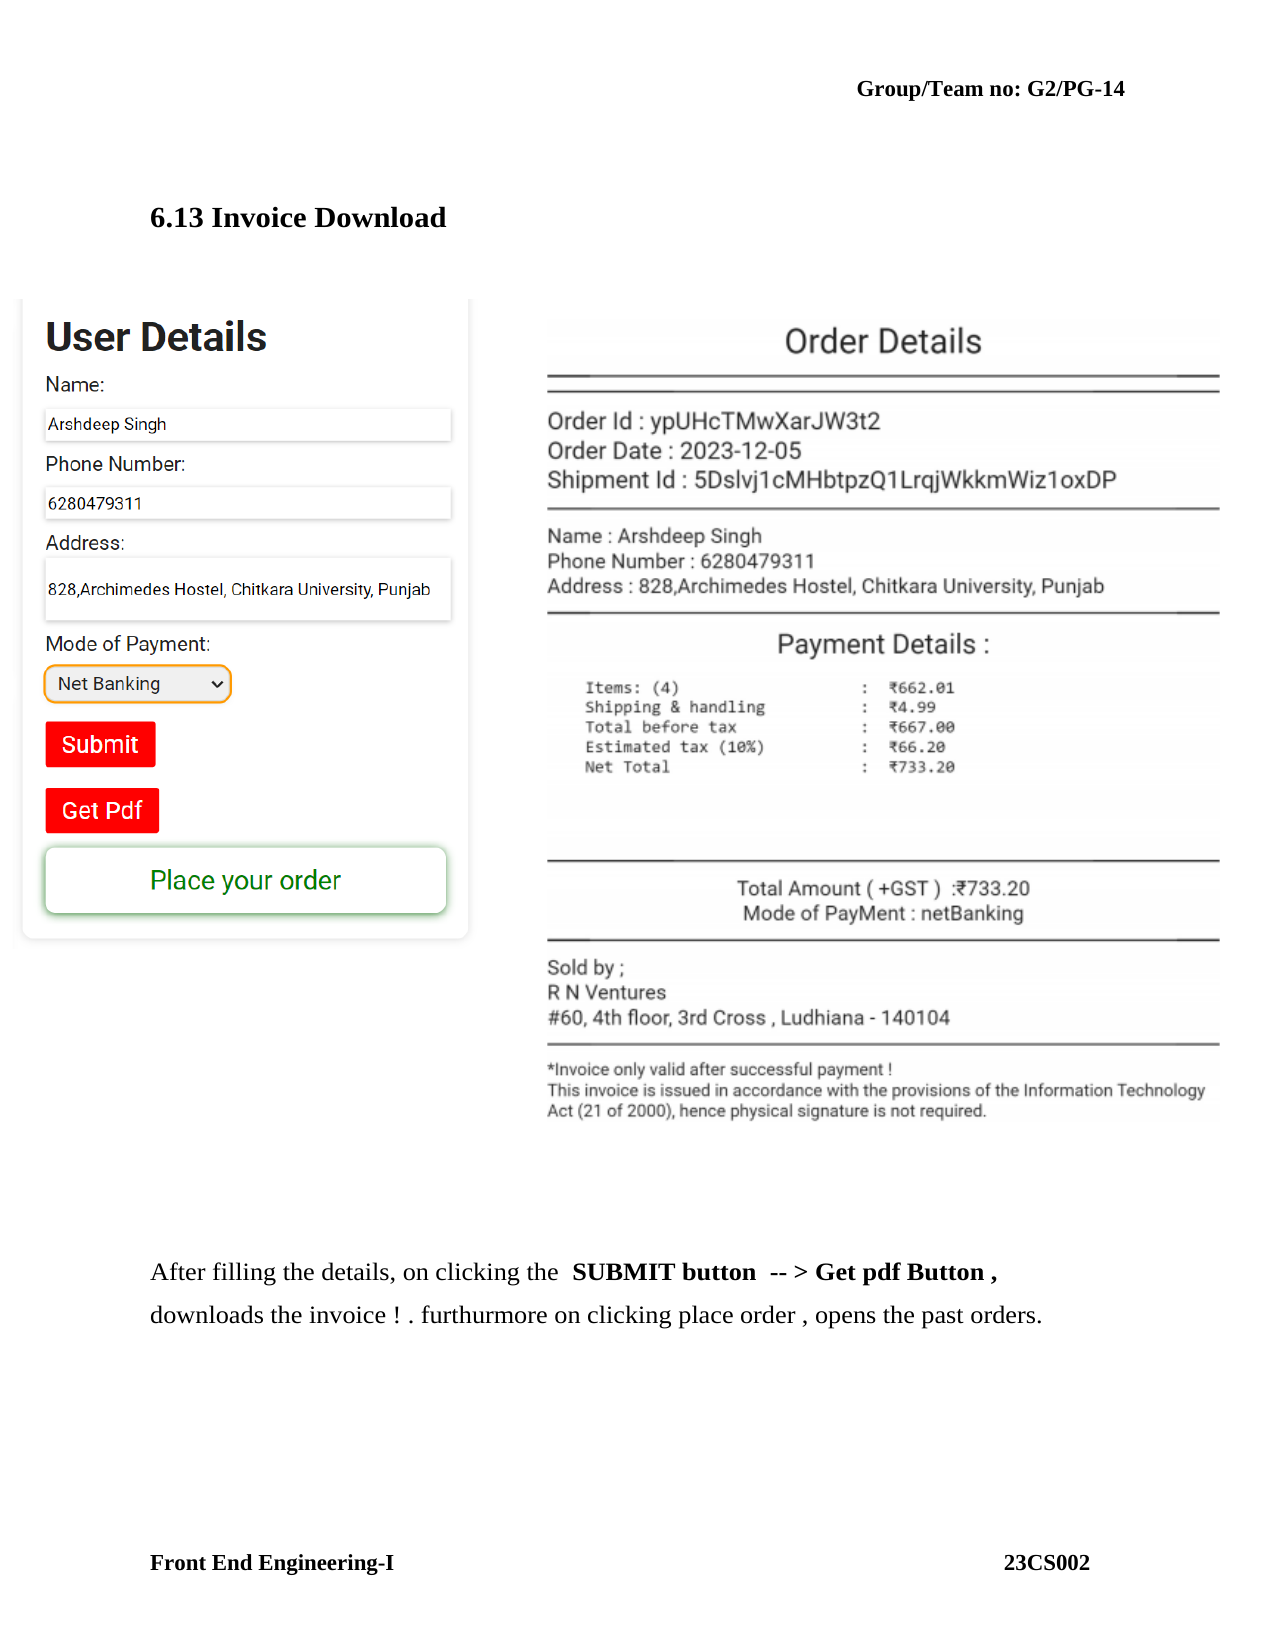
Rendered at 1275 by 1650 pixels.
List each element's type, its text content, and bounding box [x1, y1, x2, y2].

text 6.13 Invoice Download [150, 200, 1111, 234]
picture [12, 286, 1275, 1164]
text After filling the details, on clicking the SUBMIT button -- > Get pdf Button , downloads the invoice ! . furthurmore on clicking place order , opens the past orders. [150, 1257, 1111, 1329]
